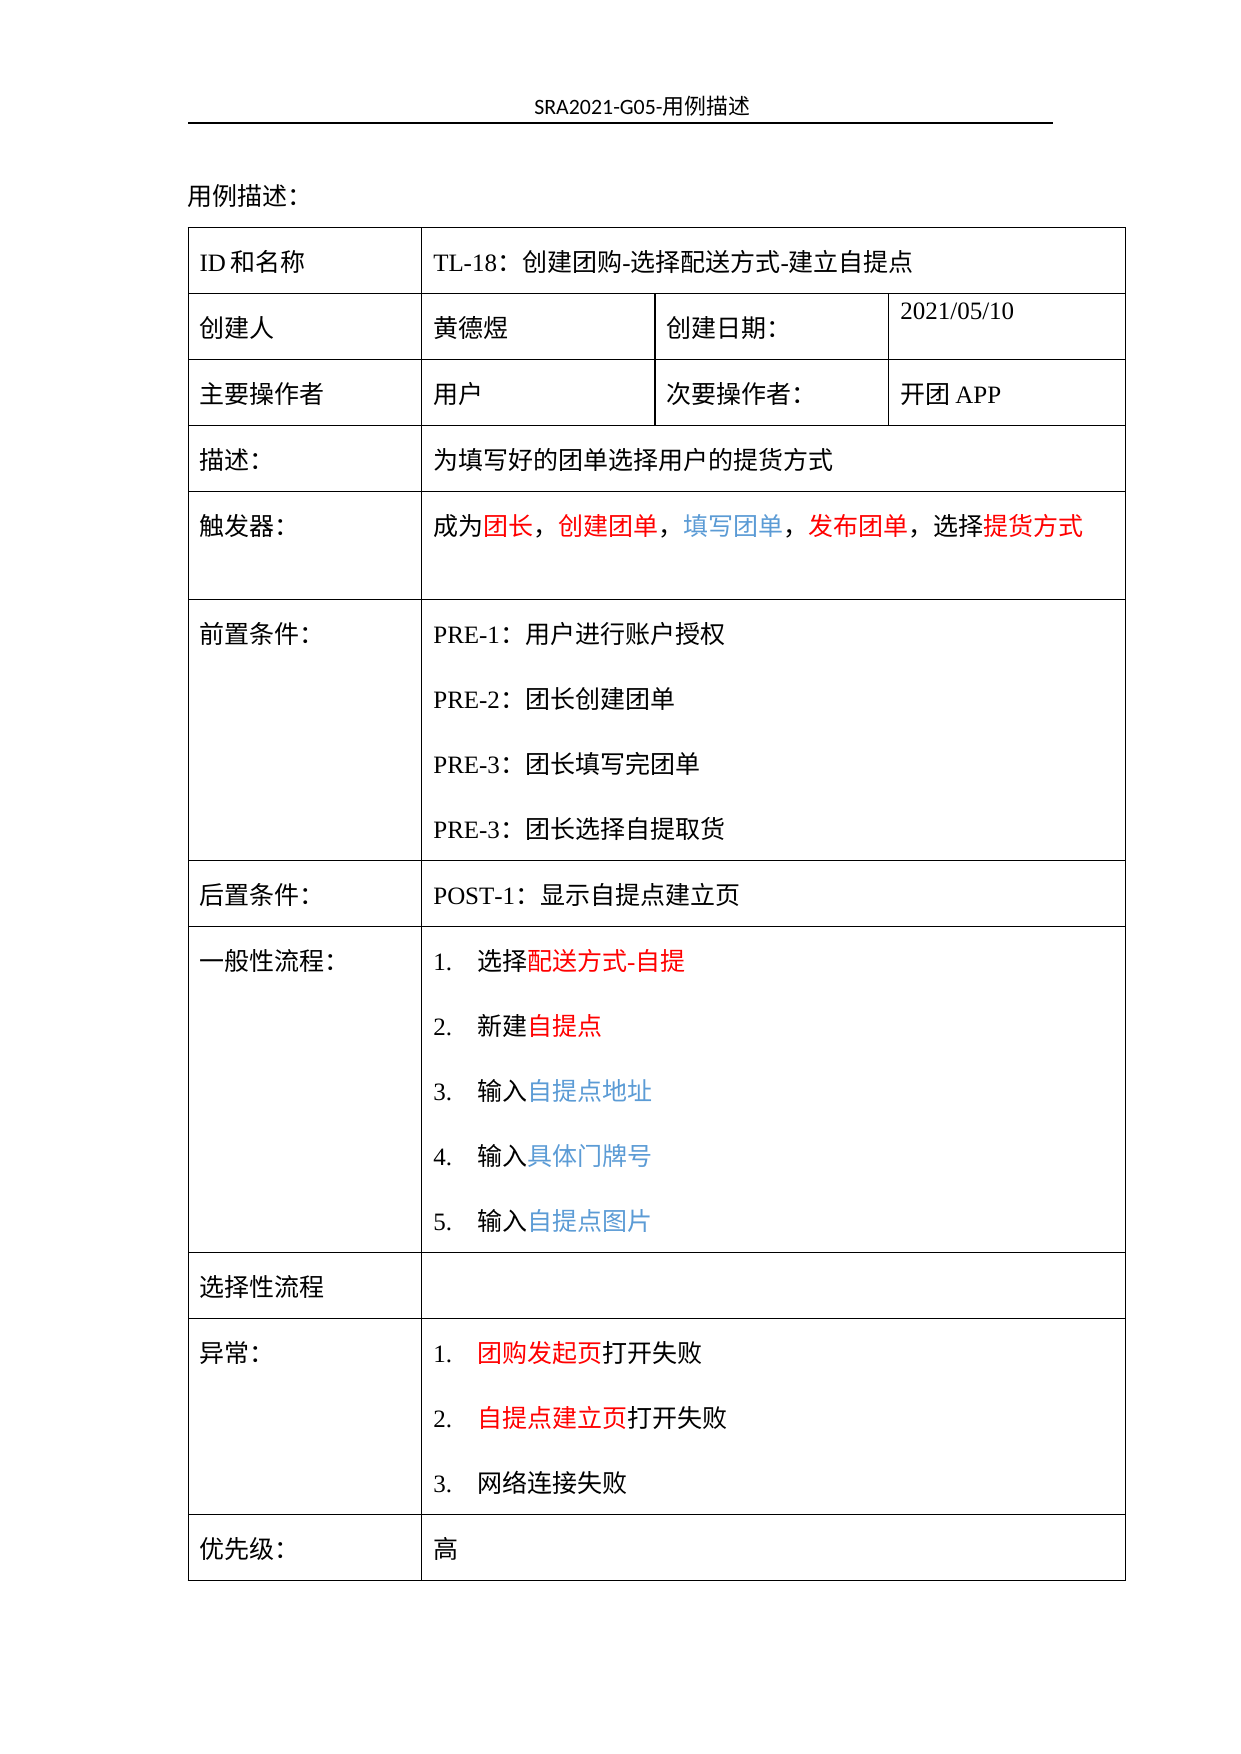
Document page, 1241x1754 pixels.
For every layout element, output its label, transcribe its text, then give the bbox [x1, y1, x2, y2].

table_cell 开团APP [889, 360, 1125, 425]
table_cell 团购发起页打开失败 自提点建立页打开失败 网络连接失败 [422, 1319, 1125, 1514]
table_cell 2021/05/10 [889, 294, 1125, 359]
table_cell 异常： [189, 1319, 421, 1514]
table_header ID和名称 [189, 228, 421, 293]
table_cell 创建日期： [656, 294, 888, 359]
table_cell 高 [422, 1515, 1125, 1580]
table_cell [422, 1253, 1125, 1318]
table_cell POST-1：显示自提点建立页 [422, 861, 1125, 926]
table_cell 描述： [189, 426, 421, 491]
table_cell 创建人 [189, 294, 421, 359]
table_cell 后置条件： [189, 861, 421, 926]
table_cell 触发器： [189, 492, 421, 599]
table_cell PRE-1：用户进行账户授权 PRE-2：团长创建团单 PRE-3：团长填写完团单 PRE-3：团长选择自提取货 [422, 600, 1125, 860]
table_cell 成为团长，创建团单，填写团单，发布团单，选择提货方式 [422, 492, 1125, 599]
table_cell 选择配送方式-自提 新建自提点 输入自提点地址 输入具体门牌号 输入自提点图片 [422, 927, 1125, 1252]
table_cell 次要操作者： [656, 360, 888, 425]
table_cell 用户 [422, 360, 654, 425]
table_cell 前置条件： [189, 600, 421, 860]
table_cell 黄德煜 [422, 294, 654, 359]
table_cell 优先级： [189, 1515, 421, 1580]
table_header TL-18：创建团购-选择配送方式-建立自提点 [422, 228, 1125, 293]
table_cell 选择性流程 [189, 1253, 421, 1318]
text 用例描述： [187, 162, 1053, 227]
table_cell 一般性流程： [189, 927, 421, 1252]
table_cell 主要操作者 [189, 360, 421, 425]
table_cell 为填写好的团单选择用户的提货方式 [422, 426, 1125, 491]
